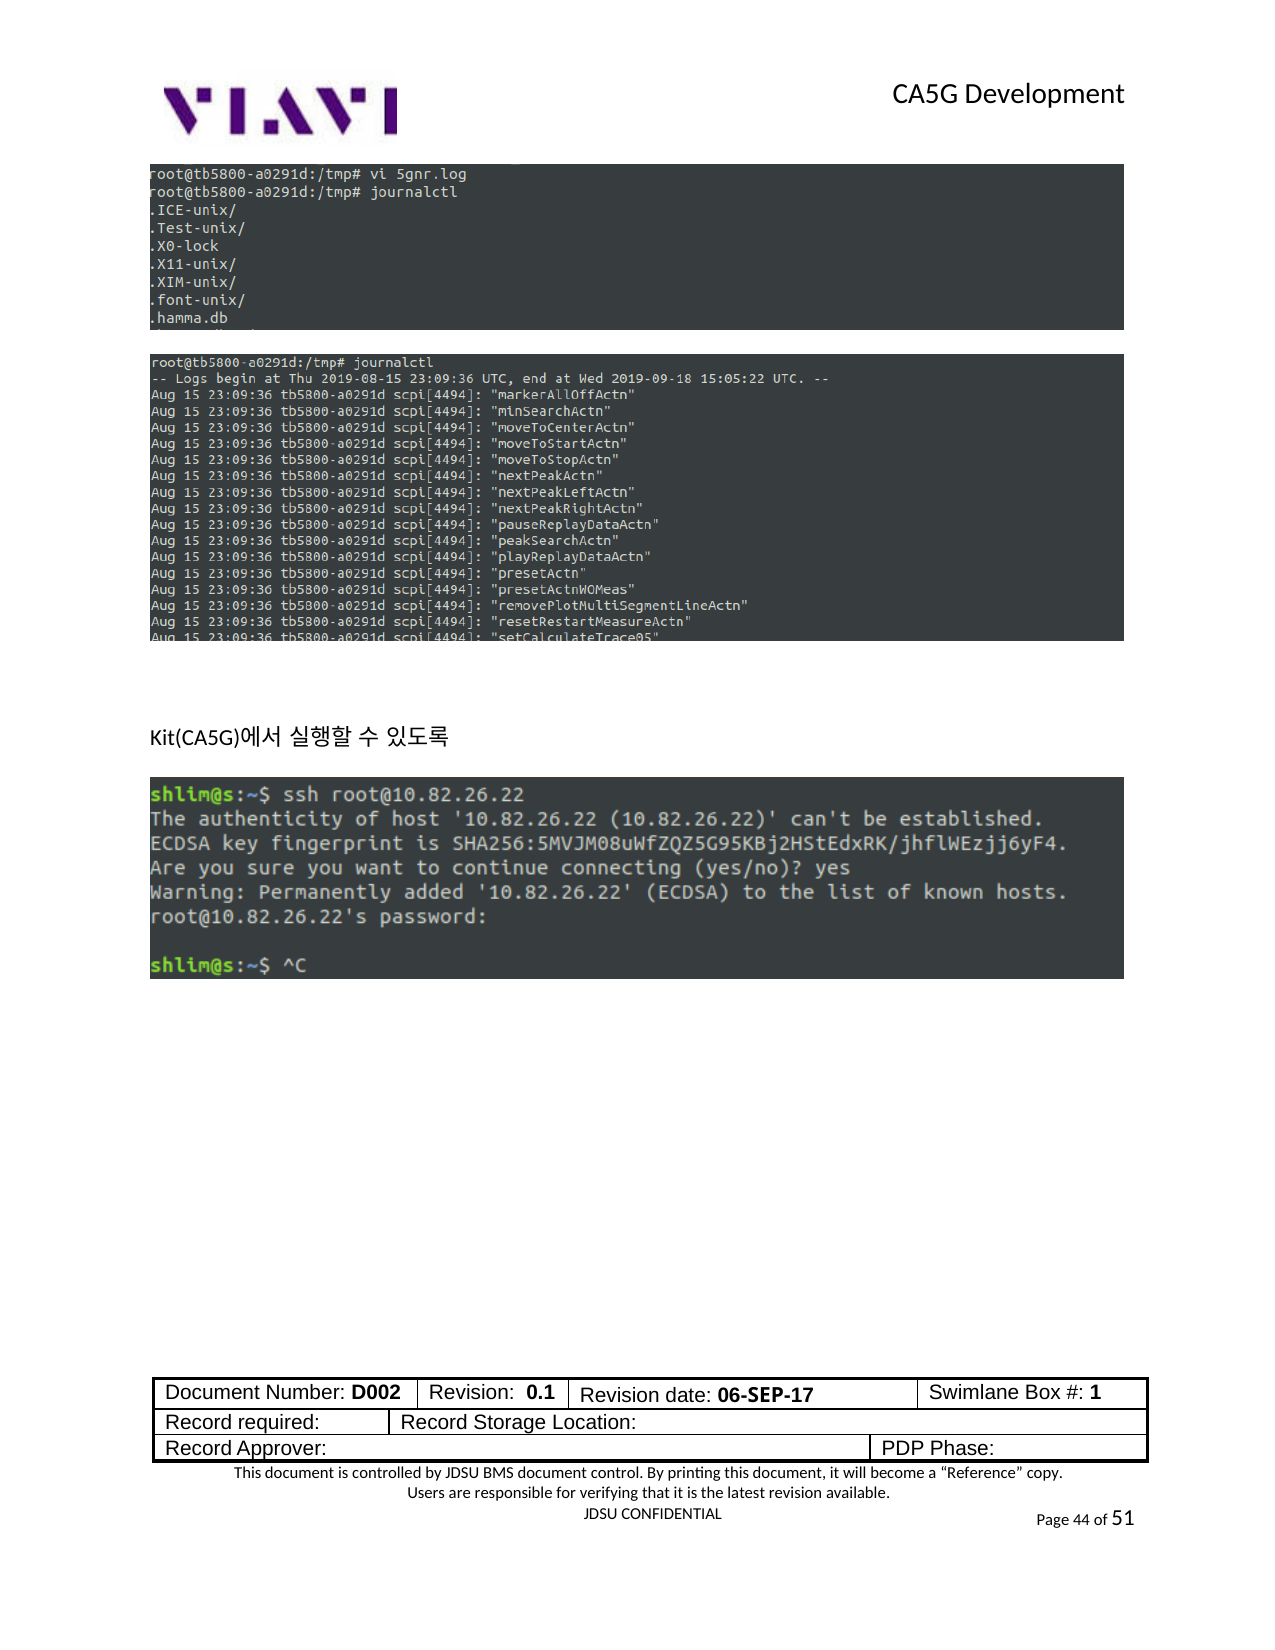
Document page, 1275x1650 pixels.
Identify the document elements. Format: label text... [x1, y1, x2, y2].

text Kit(CA5G)에서 실행할 수 있도록 [150, 719, 1125, 752]
picture [150, 164, 1124, 330]
picture [150, 354, 1124, 641]
picture [150, 777, 1124, 979]
picture [162, 68, 397, 146]
